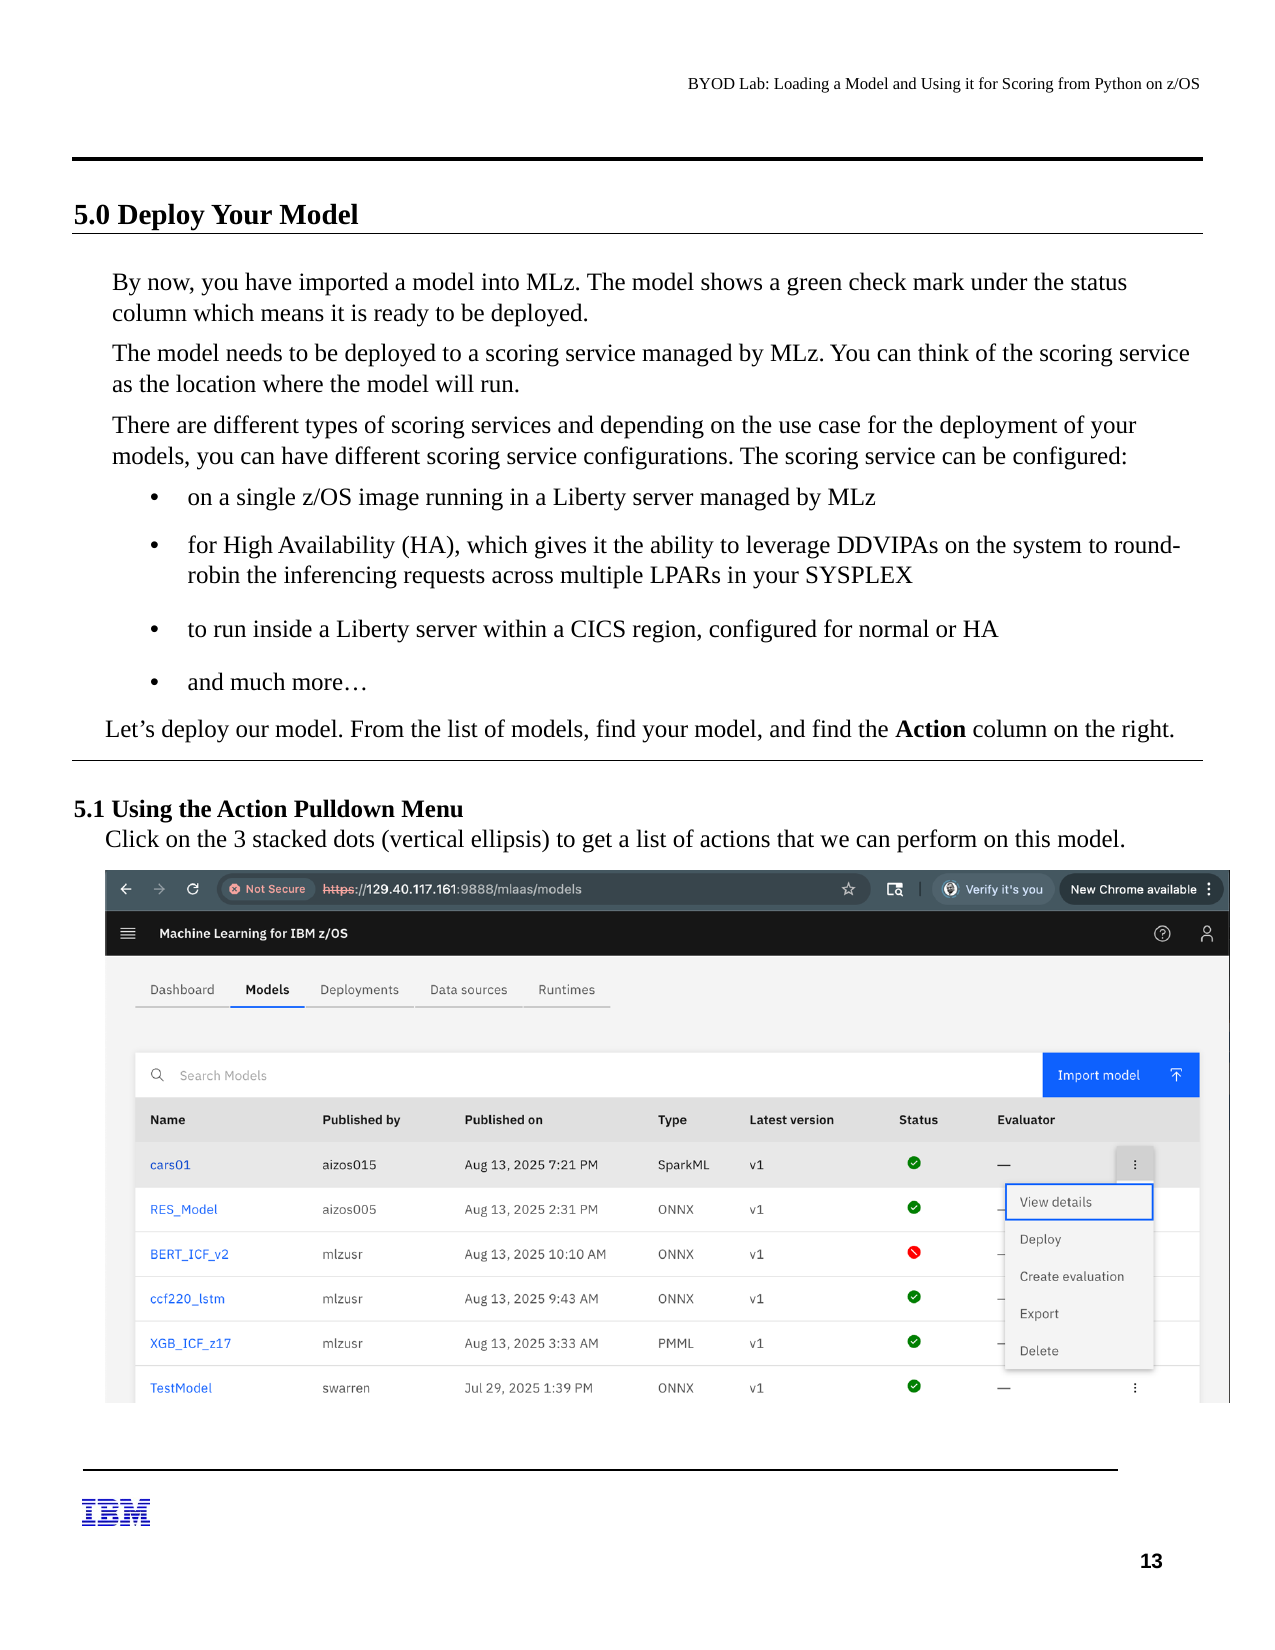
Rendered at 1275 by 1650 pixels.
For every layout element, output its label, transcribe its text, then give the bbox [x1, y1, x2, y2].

subtitle 5.0 Deploy Your Model [73, 197, 1200, 230]
text There are different types of scoring services and depending on the use case for the deployment of your models, you can have different scoring service configurations. The scoring service can be configured: [112, 410, 1200, 470]
list and much more… [150, 667, 1200, 696]
subtitle 5.1 Using the Action Pulldown Menu [73, 794, 1200, 823]
picture [105, 870, 1230, 1403]
list for High Availability (HA), which gives it the ability to leverage DDVIPAs on the system to round-robin the inferencing requests across multiple LPARs in your SYSPLEX [150, 530, 1200, 589]
text Let’s deploy our model. From the list of models, find your model, and find the Action column on the right. [105, 714, 1200, 742]
text By now, you have imported a model into MLz. The model shows a green check mark under the status column which means it is ready to be deployed. [112, 267, 1200, 327]
list on a single z/OS image running in a Liberty server managed by MLz [150, 482, 1200, 511]
text The model needs to be deployed to a scoring service managed by MLz. You can think of the scoring service as the location where the model will run. [112, 338, 1200, 398]
list to run inside a Liberty server within a CICS region, configured for normal or HA [150, 614, 1200, 643]
text Click on the 3 stacked dots (vertical ellipsis) to get a list of actions that we can perform on this model. [105, 824, 1200, 853]
picture [82, 1485, 150, 1526]
